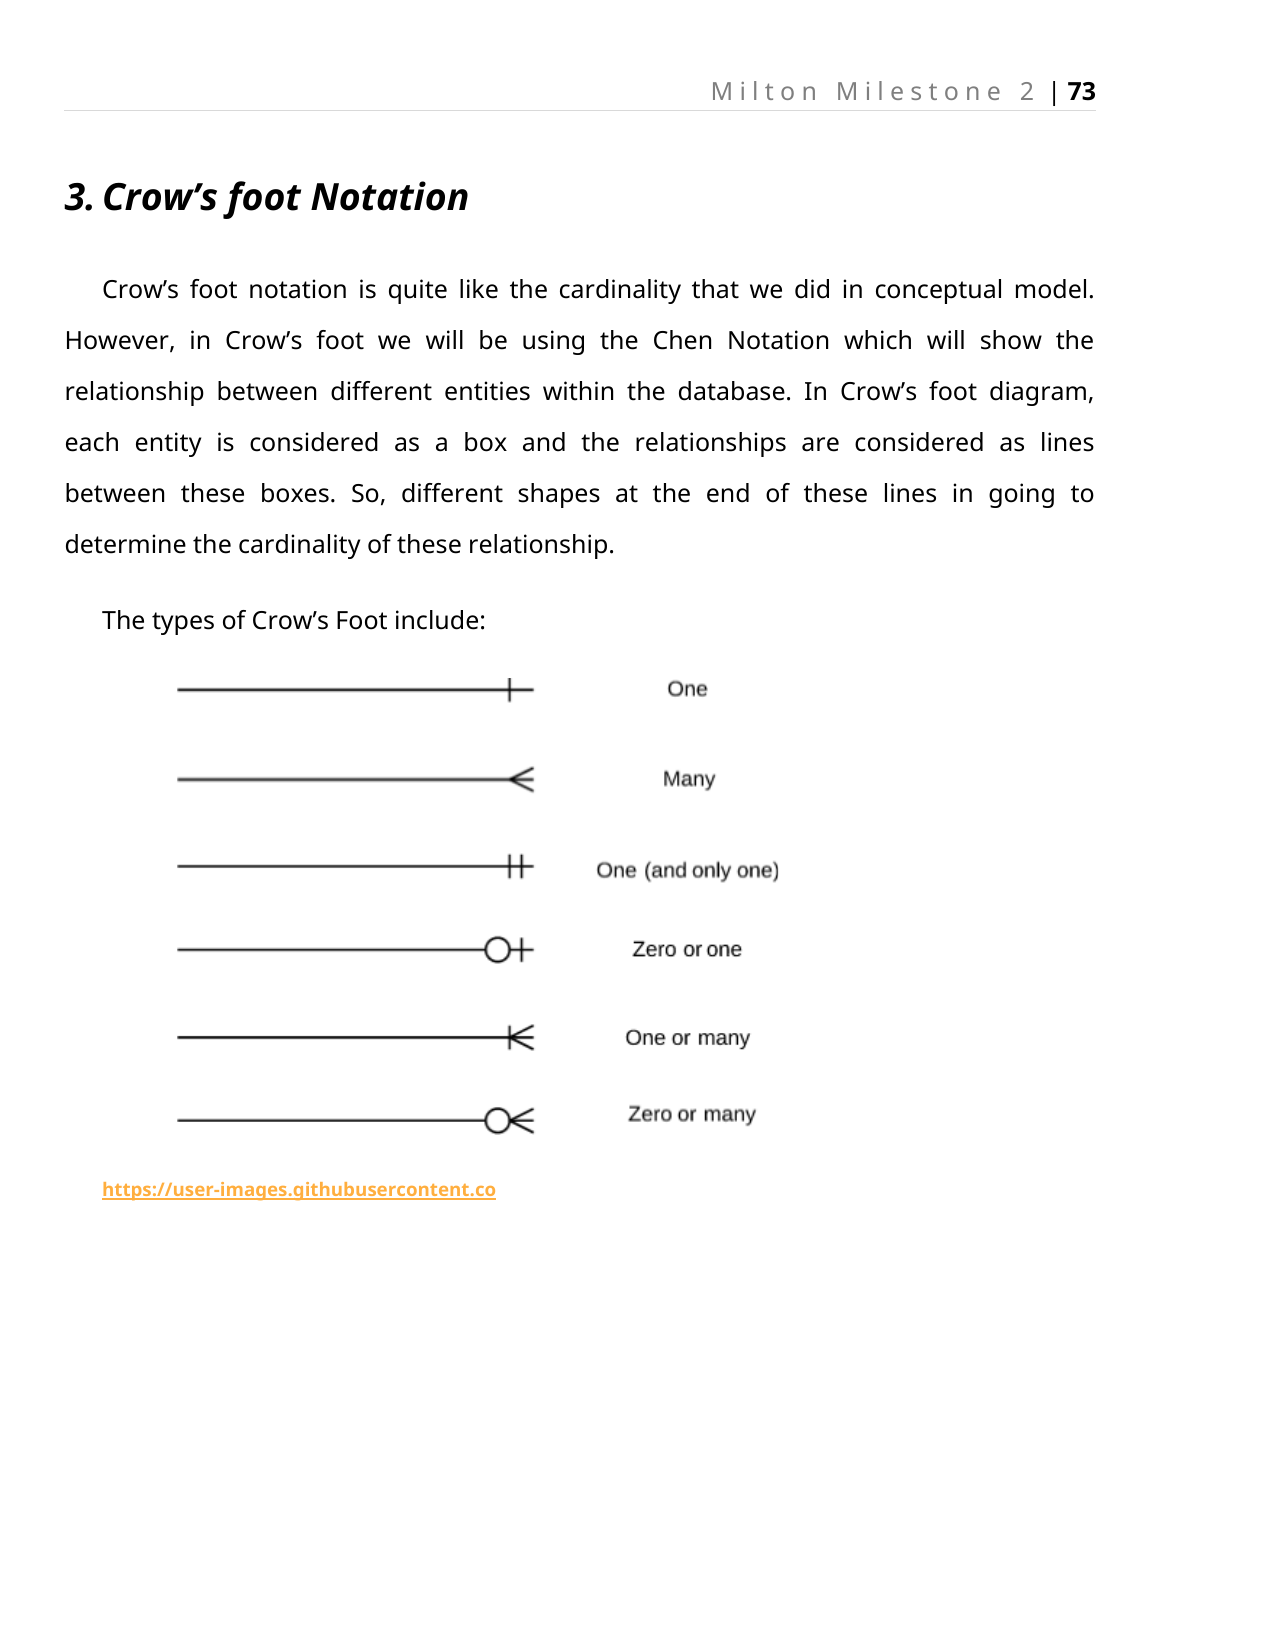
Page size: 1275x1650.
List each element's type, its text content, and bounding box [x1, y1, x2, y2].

text Crow’s foot notation is quite like the cardinality that we did in conceptual model. However, in Crow’s foot we will be using the Chen Notation which will show the relationship between different entities within the database. In Crow’s foot diagram, each entity is considered as a box and the relationships are considered as lines between these boxes. So, different shapes at the end of these lines in going to determine the cardinality of these relationship. [64, 272, 1096, 561]
subtitle Crow’s foot Notation [64, 170, 1096, 221]
text https://user-images.githubusercontent.co [64, 1176, 1096, 1202]
text The types of Crow’s Foot include: [64, 603, 1096, 637]
picture [176, 678, 779, 1135]
